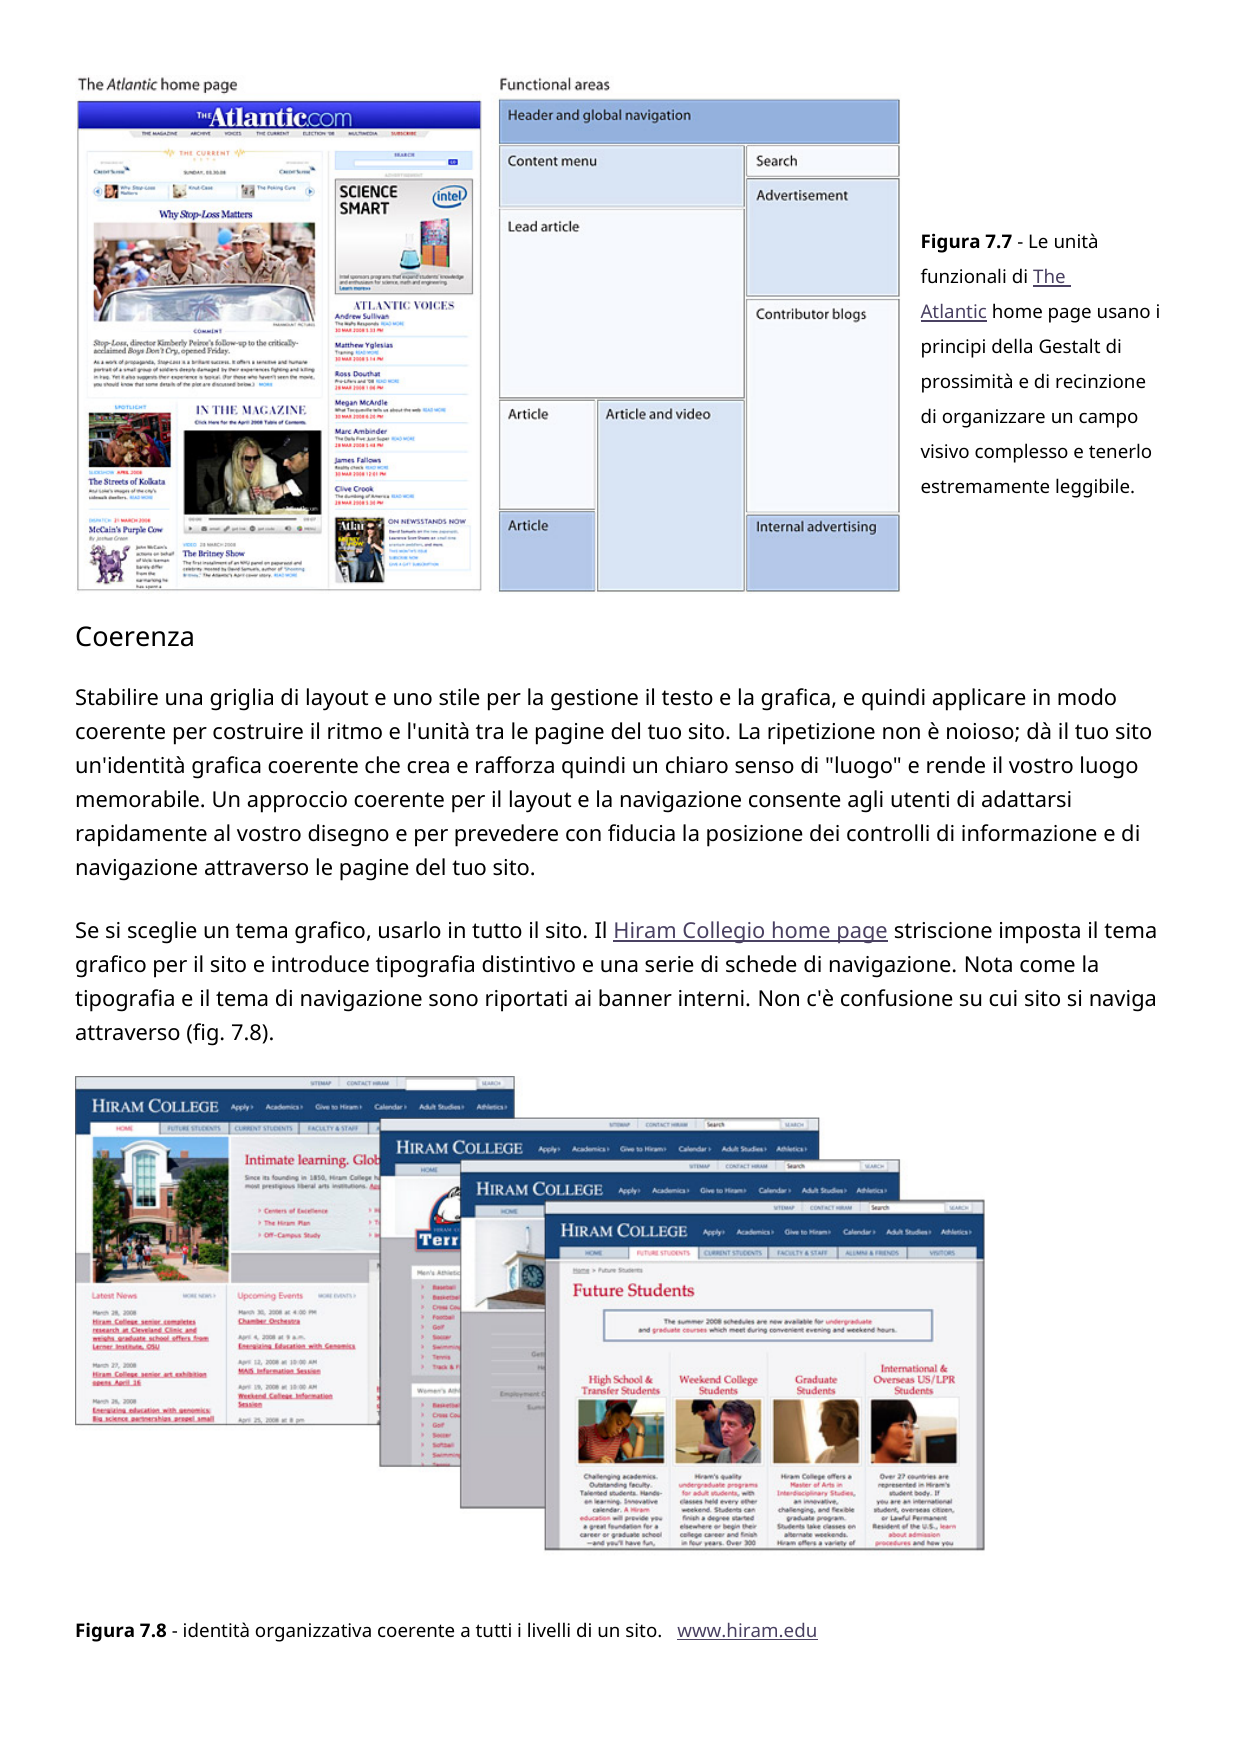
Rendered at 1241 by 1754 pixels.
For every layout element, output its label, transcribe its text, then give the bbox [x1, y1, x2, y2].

picture [75, 75, 902, 594]
picture [75, 1076, 986, 1583]
subtitle Coerenza [75, 617, 1165, 654]
text Figura 7.8 - identità organizzativa coerente a tutti i livelli di un sito. www.hiram.edu [75, 1607, 1165, 1642]
text Se si sceglie un tema grafico, usarlo in tutto il sito. Il Hiram Collegio home page striscione imposta il tema grafico per il sito e introduce tipografia distintivo e una serie di schede di navigazione. Nota come la tipografia e il tema di navigazione sono riportati ai banner interni. Non c'è confusione su cui sito si naviga attraverso (fig. 7.8). [75, 911, 1165, 1047]
text Figura 7.7 - Le unità funzionali di The Atlantic home page usano i principi della Gestalt di prossimità e di recinzione di organizzare un campo visivo complesso e tenerlo estremamente leggibile. [902, 219, 1165, 499]
text Stabilire una griglia di layout e uno stile per la gestione il testo e la grafica, e quindi applicare in modo coerente per costruire il ritmo e l'unità tra le pagine del tuo sito. La ripetizione non è noioso; dà il tuo sito un'identità grafica coerente che crea e rafforza quindi un chiaro senso di "luogo" e rende il vostro luogo memorabile. Un approccio coerente per il layout e la navigazione consente agli utenti di adattarsi rapidamente al vostro disegno e per prevedere con fiducia la posizione dei controlli di informazione e di navigazione attraverso le pagine del tuo sito. [75, 678, 1165, 882]
